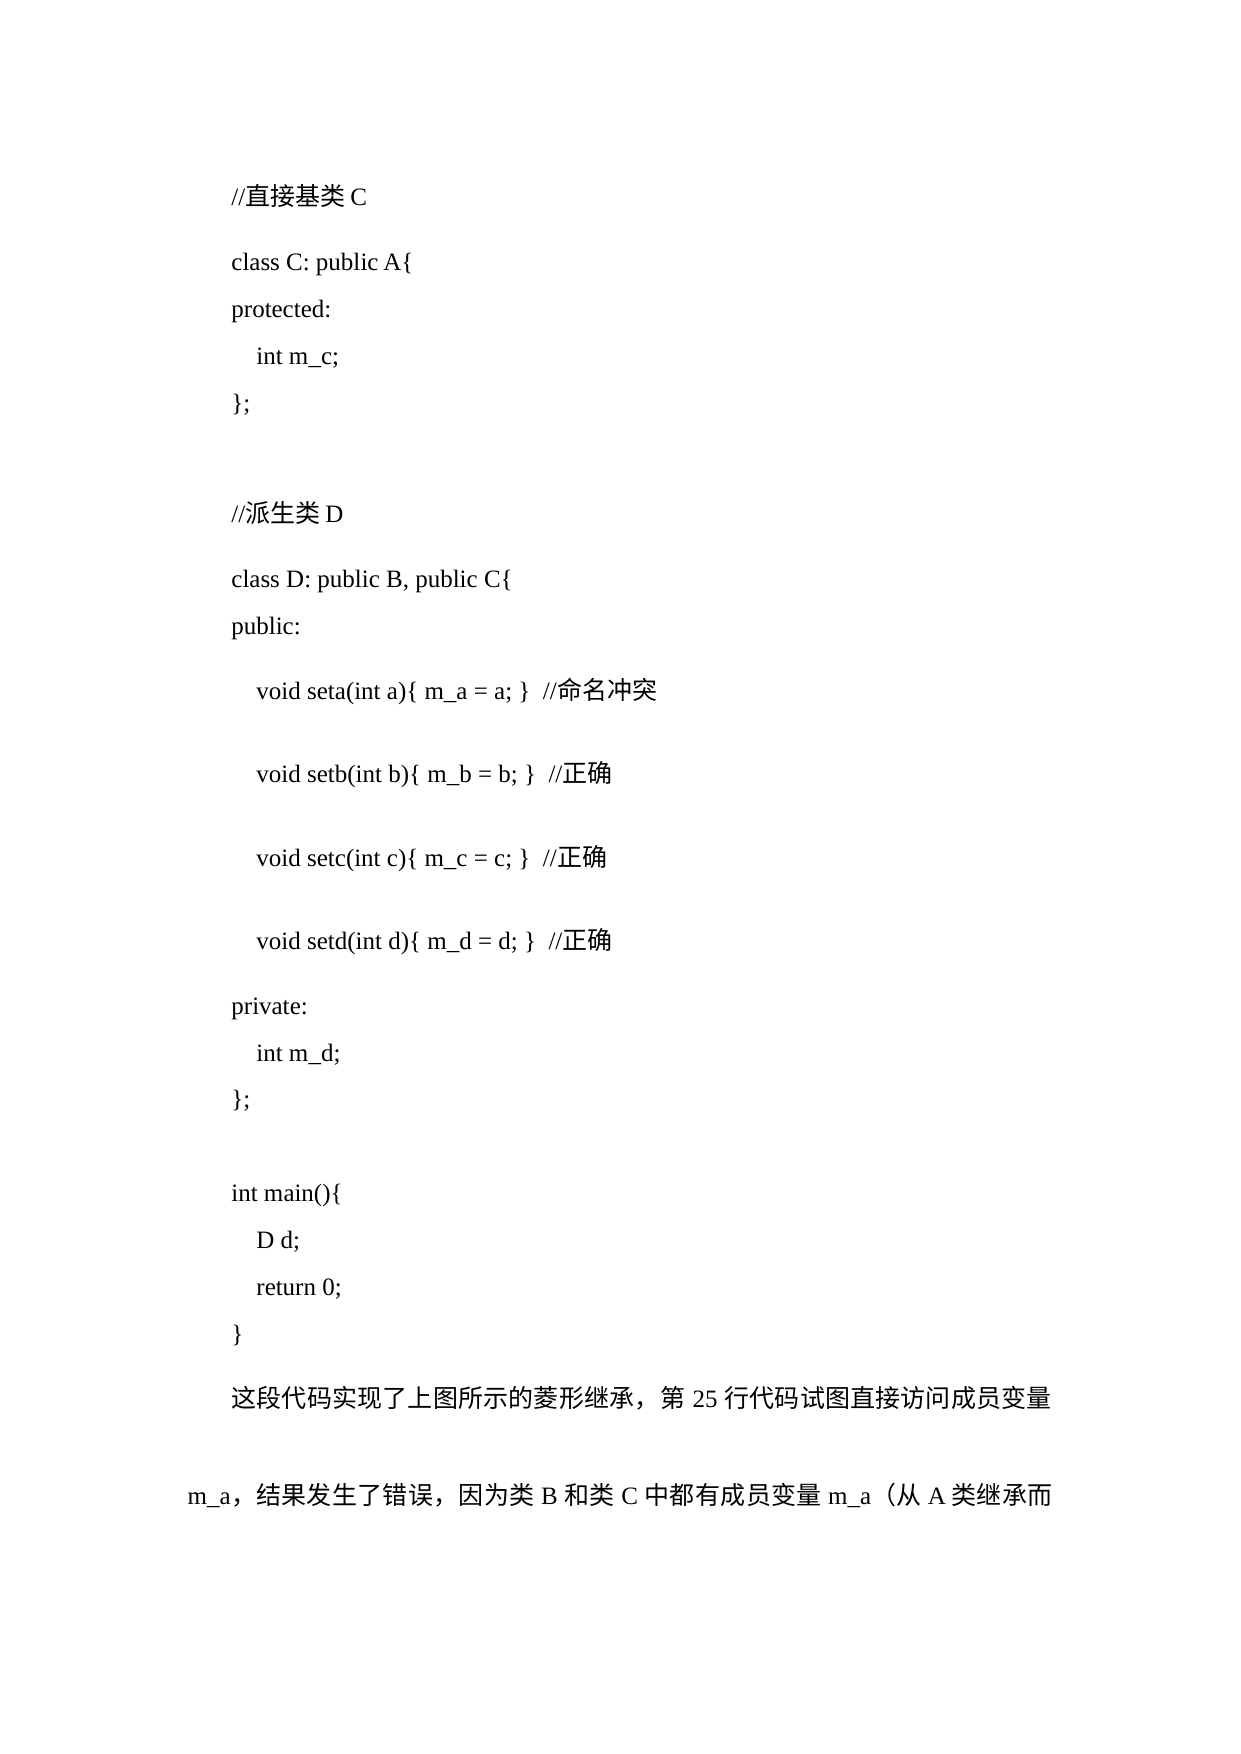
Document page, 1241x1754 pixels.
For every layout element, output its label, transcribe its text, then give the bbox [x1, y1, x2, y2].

text } [187, 1317, 1053, 1349]
text int m_d; [187, 1036, 1053, 1068]
text //派生类D [187, 479, 1053, 544]
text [187, 1364, 1053, 1526]
text int main(){ [187, 1176, 1053, 1209]
text void setc(int c){ m_c = c; } //正确 [187, 823, 1053, 888]
text class D: public B, public C{ [187, 563, 1053, 595]
text }; [187, 386, 1053, 418]
text D d; [187, 1223, 1053, 1256]
text //直接基类C [187, 162, 1053, 227]
text class C: public A{ [187, 245, 1053, 278]
text protected: [187, 292, 1053, 324]
text return 0; [187, 1270, 1053, 1303]
text void setb(int b){ m_b = b; } //正确 [187, 739, 1053, 804]
text public: [187, 609, 1053, 642]
text private: [187, 989, 1053, 1021]
text int m_c; [187, 339, 1053, 371]
text void setd(int d){ m_d = d; } //正确 [187, 906, 1053, 971]
text void seta(int a){ m_a = a; } //命名冲突 [187, 656, 1053, 721]
text }; [187, 1083, 1053, 1115]
